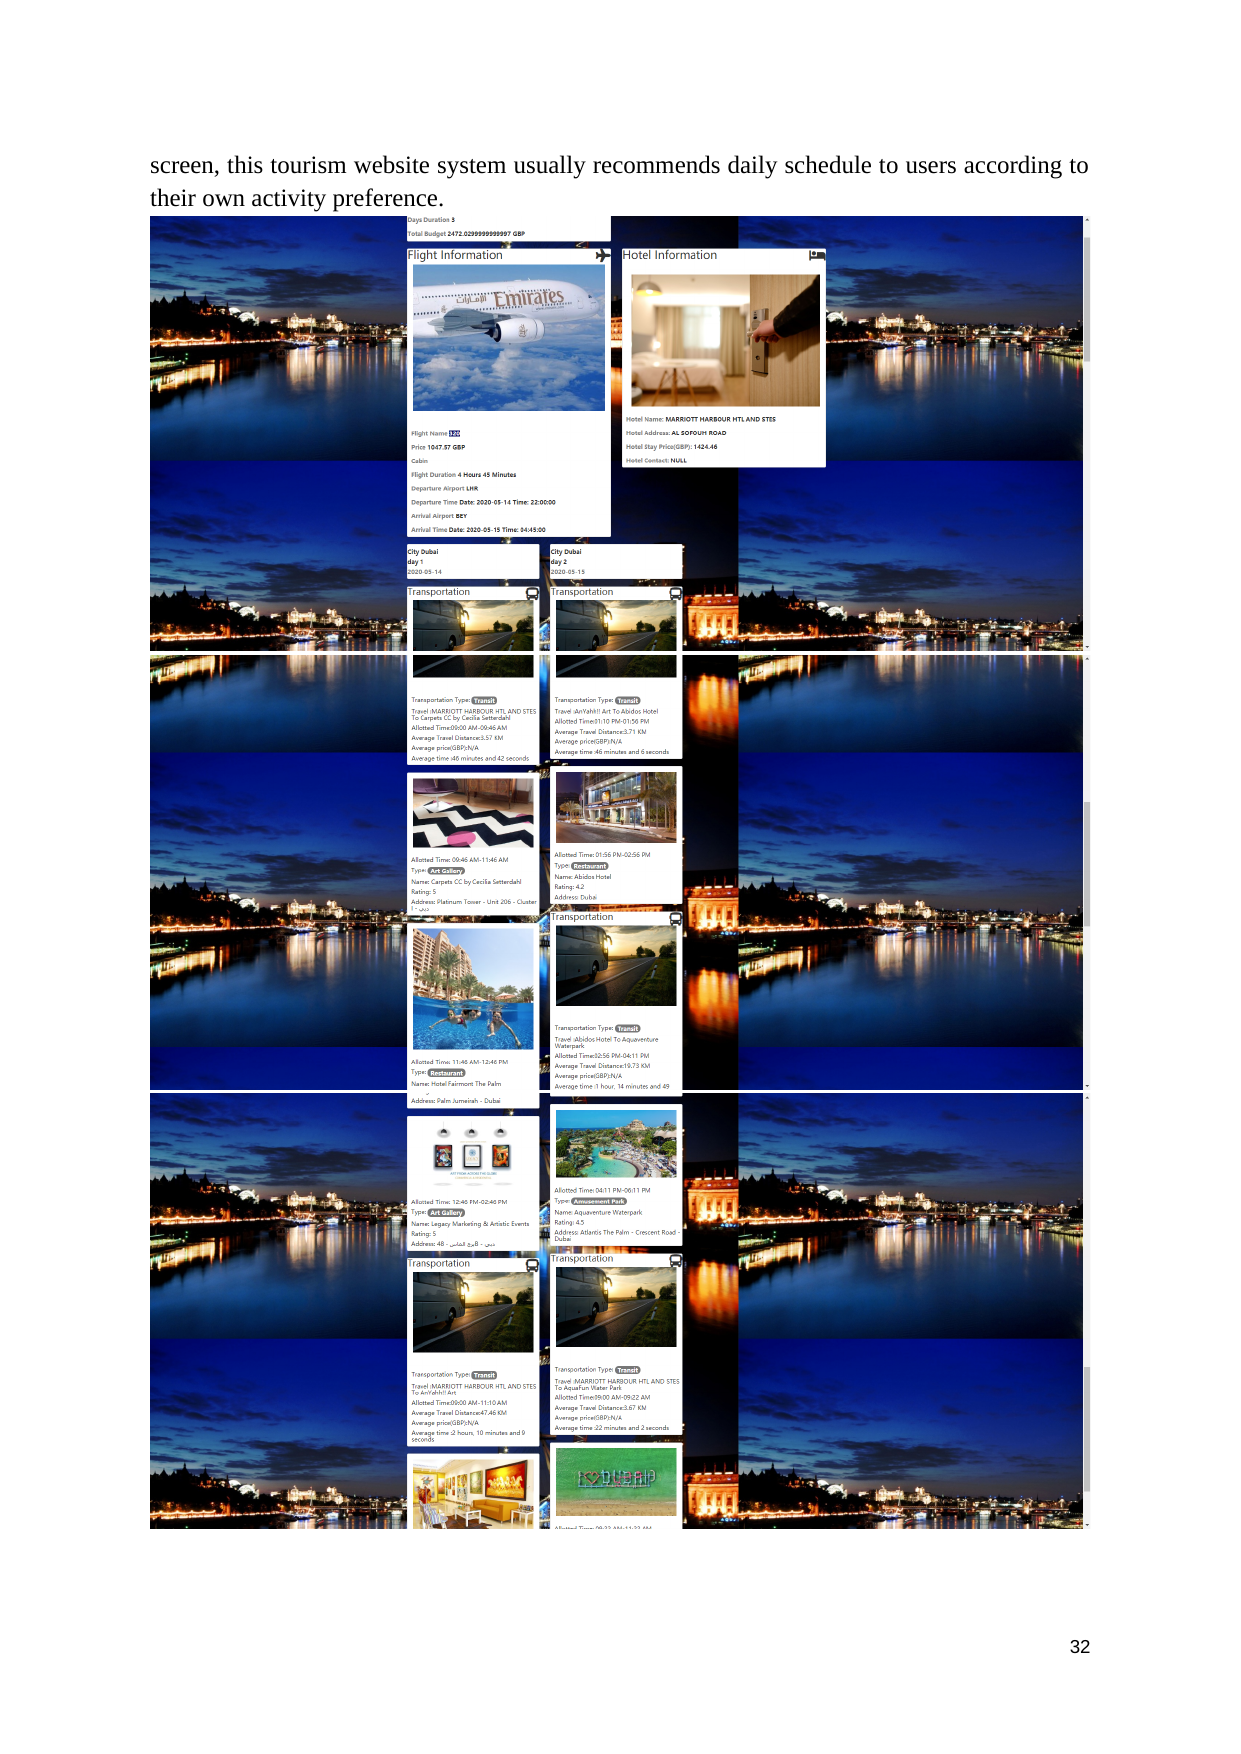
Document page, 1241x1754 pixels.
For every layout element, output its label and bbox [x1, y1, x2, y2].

picture [150, 1093, 1091, 1529]
text [150, 150, 1090, 212]
picture [150, 216, 1091, 651]
picture [150, 655, 1091, 1090]
